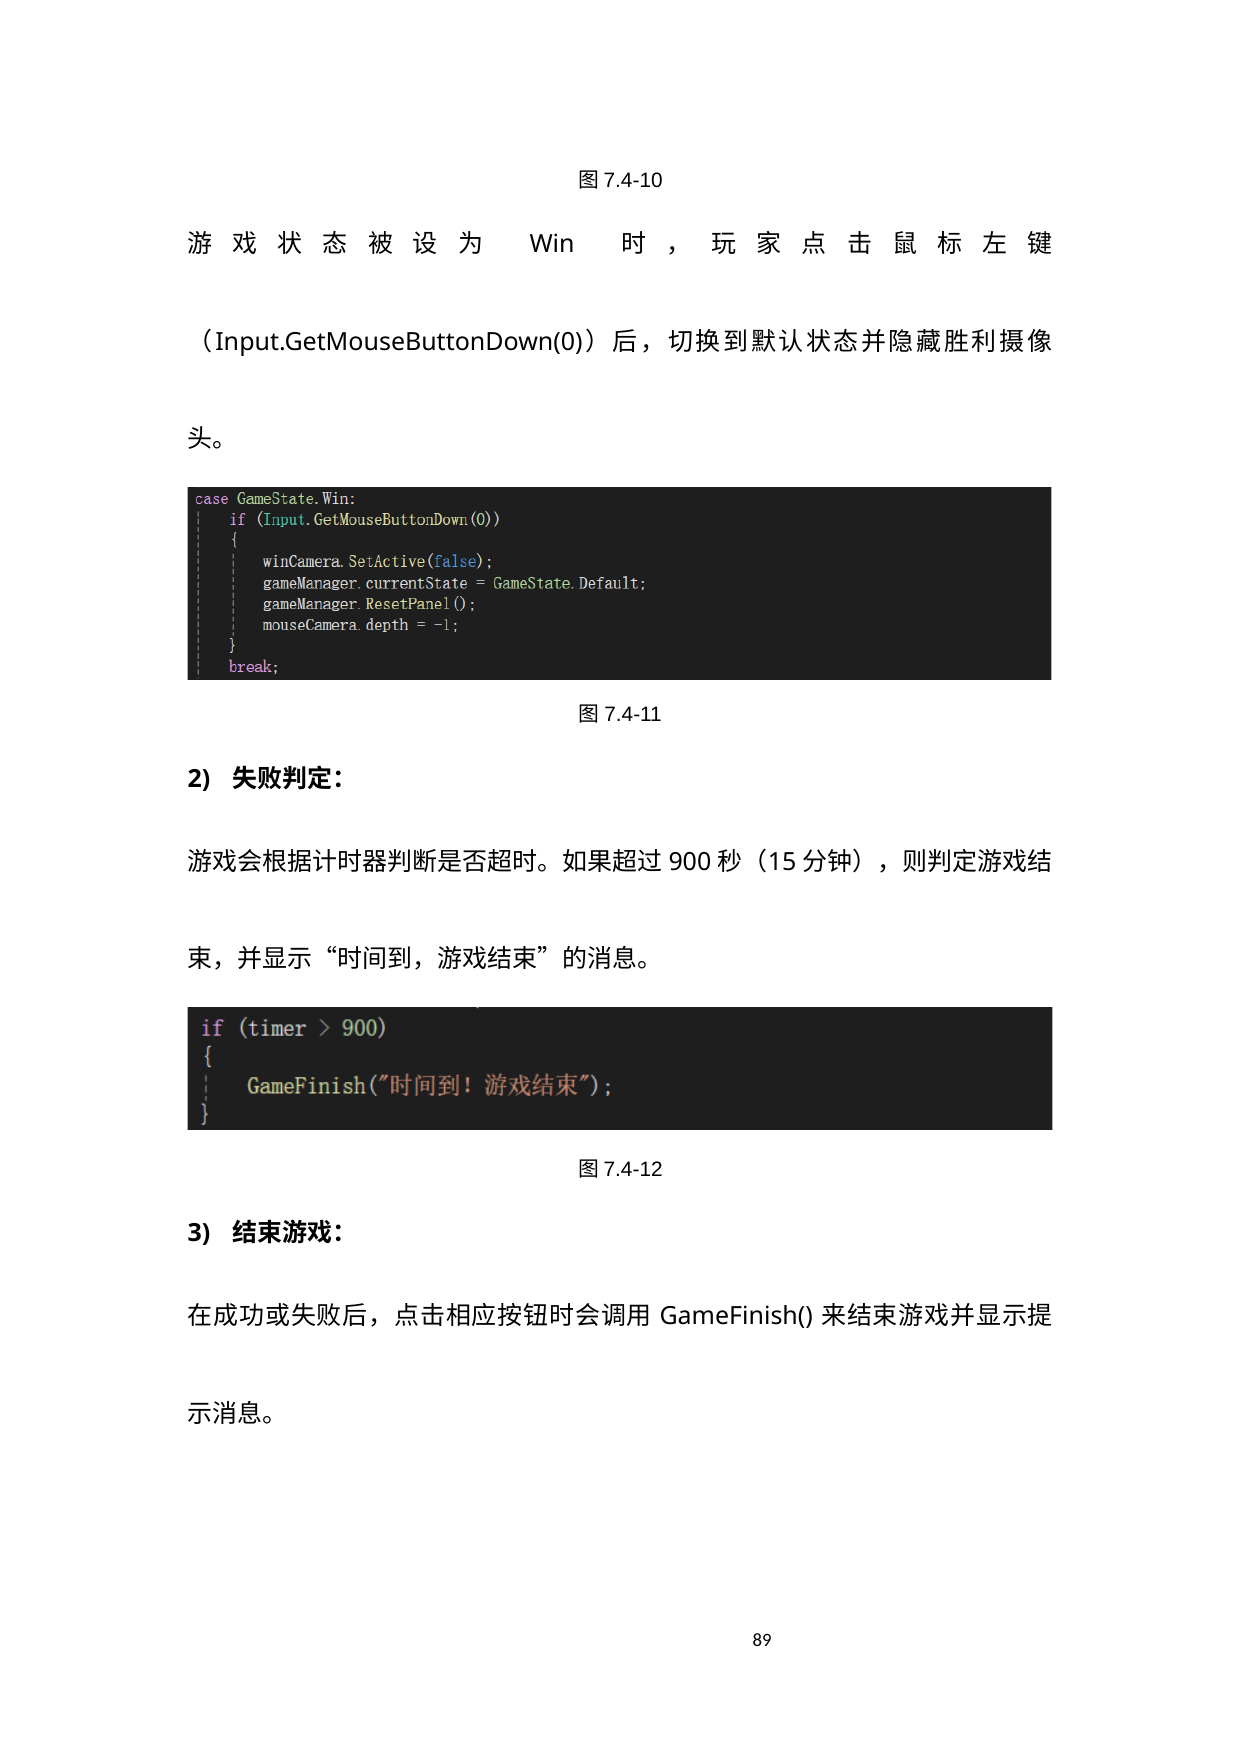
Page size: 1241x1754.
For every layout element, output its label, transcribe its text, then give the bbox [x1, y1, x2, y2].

list 图 7.4-12 [187, 1151, 1053, 1183]
list 图 7.4-11 [187, 696, 1053, 728]
picture [187, 1007, 1053, 1130]
list 图 7.4-10 [187, 162, 1053, 194]
text 在成功或失败后，点击相应按钮时会调用 GameFinish() 来结束游戏并显示提示消息。 [187, 1281, 1053, 1444]
list 失败判定： [187, 744, 1053, 809]
list 结束游戏： [187, 1198, 1053, 1263]
text 游戏会根据计时器判断是否超时。如果超过 900 秒（15 分钟），则判定游戏结束，并显示“时间到，游戏结束”的消息。 [187, 827, 1053, 989]
text 游戏状态被设为 Win 时，玩家点击鼠标左键（Input.GetMouseButtonDown(0)）后，切换到默认状态并隐藏胜利摄像头。 [187, 209, 1053, 469]
picture [187, 487, 1052, 680]
